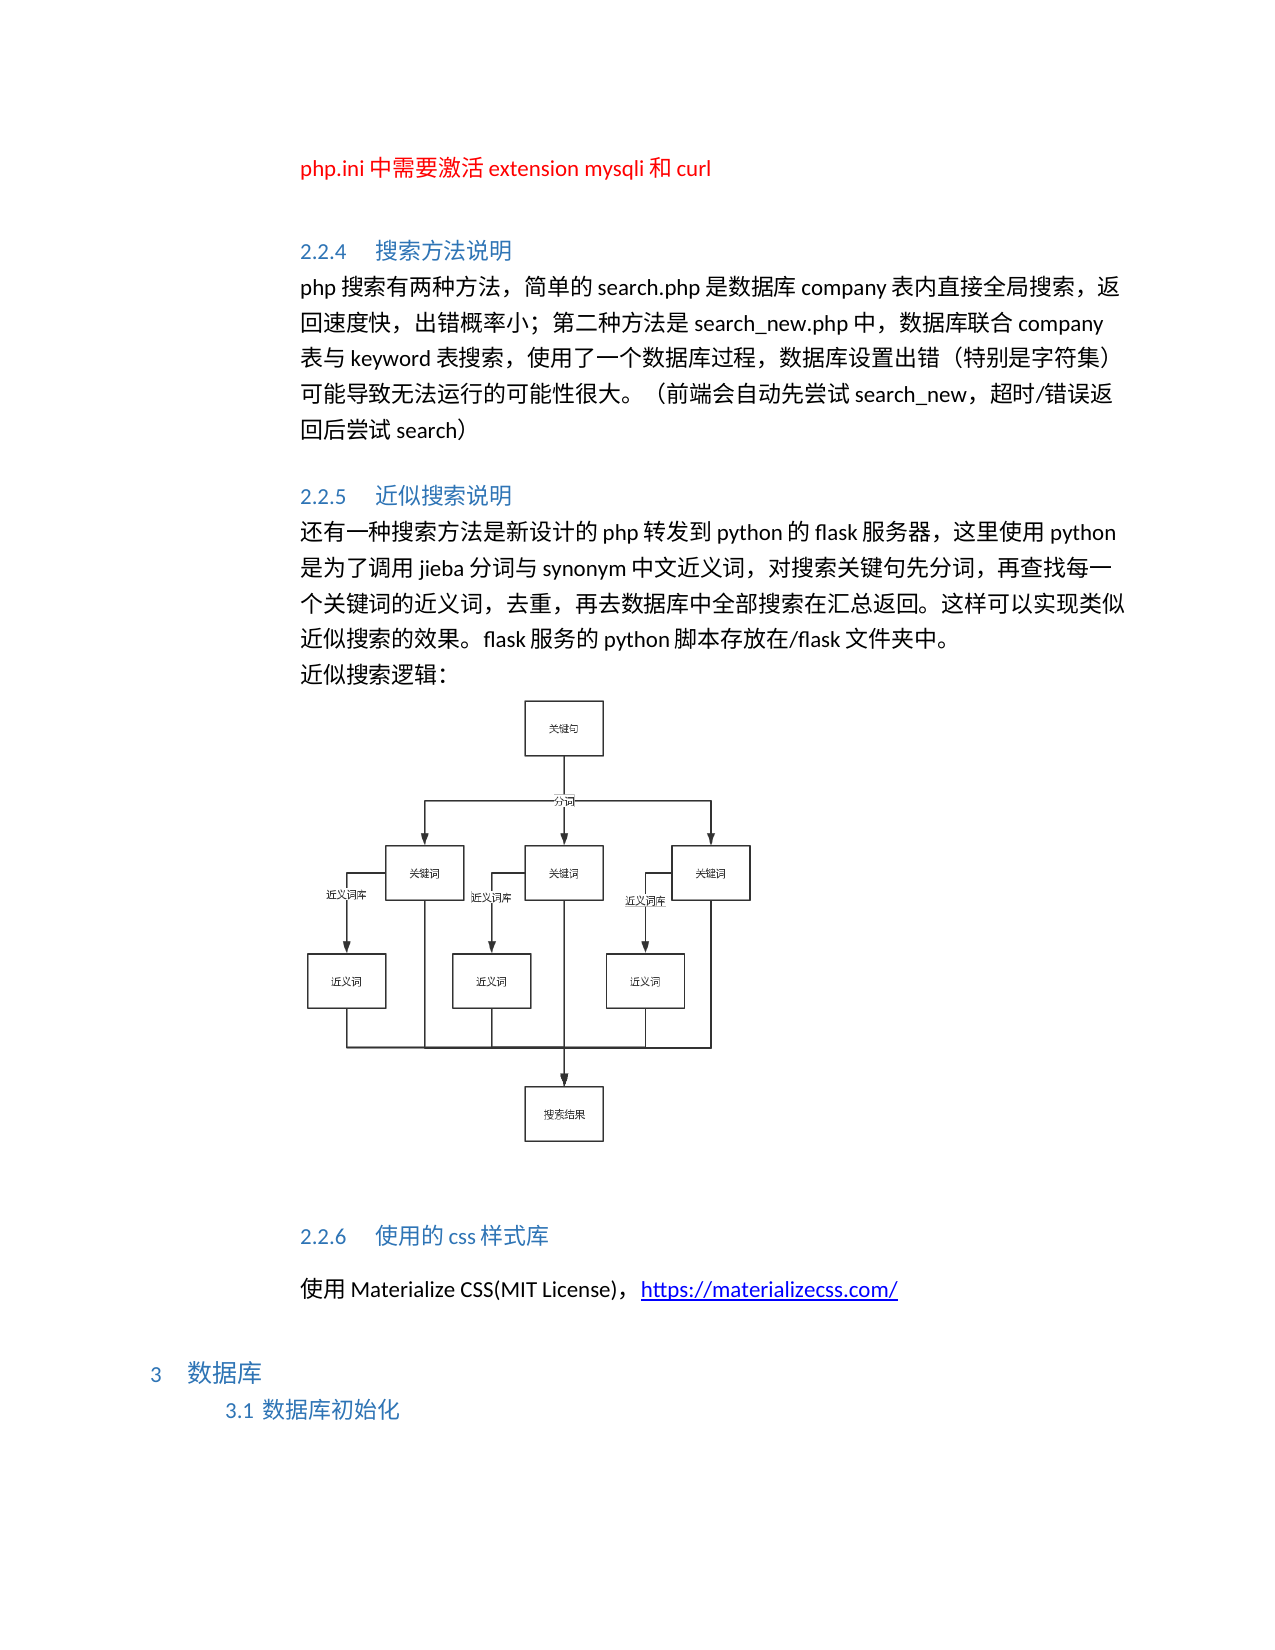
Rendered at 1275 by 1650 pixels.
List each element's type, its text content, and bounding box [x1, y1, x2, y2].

list 搜索方法说明 [300, 233, 1125, 266]
list php搜索有两种方法，简单的search.php是数据库company表内直接全局搜索，返回速度快，出错概率小；第二种方法是search_new.php中，数据库联合company表与keyword表搜索，使用了一个数据库过程，数据库设置出错（特别是字符集）可能导致无法运行的可能性很大。（前端会自动先尝试search_new，超时/错误返回后尝试search） [300, 268, 1125, 445]
text 使用Materialize CSS(MIT License)，https://materializecss.com/ [300, 1271, 1125, 1304]
list 近似搜索逻辑： [300, 657, 1125, 690]
text php.ini中需要激活extension mysqli和curl [300, 150, 1125, 183]
list 近似搜索说明 [300, 478, 1125, 511]
list 数据库 [150, 1353, 1125, 1389]
list 数据库初始化 [225, 1392, 1125, 1426]
list 使用的css样式库 [300, 1218, 1125, 1251]
list 还有一种搜索方法是新设计的php转发到python的flask服务器，这里使用python是为了调用jieba分词与synonym中文近义词，对搜索关键句先分词，再查找每一个关键词的近义词，去重，再去数据库中全部搜索在汇总返回。这样可以实现类似近似搜索的效果。flask服务的python脚本存放在/flask文件夹中。 [300, 514, 1125, 654]
picture [300, 692, 752, 1156]
